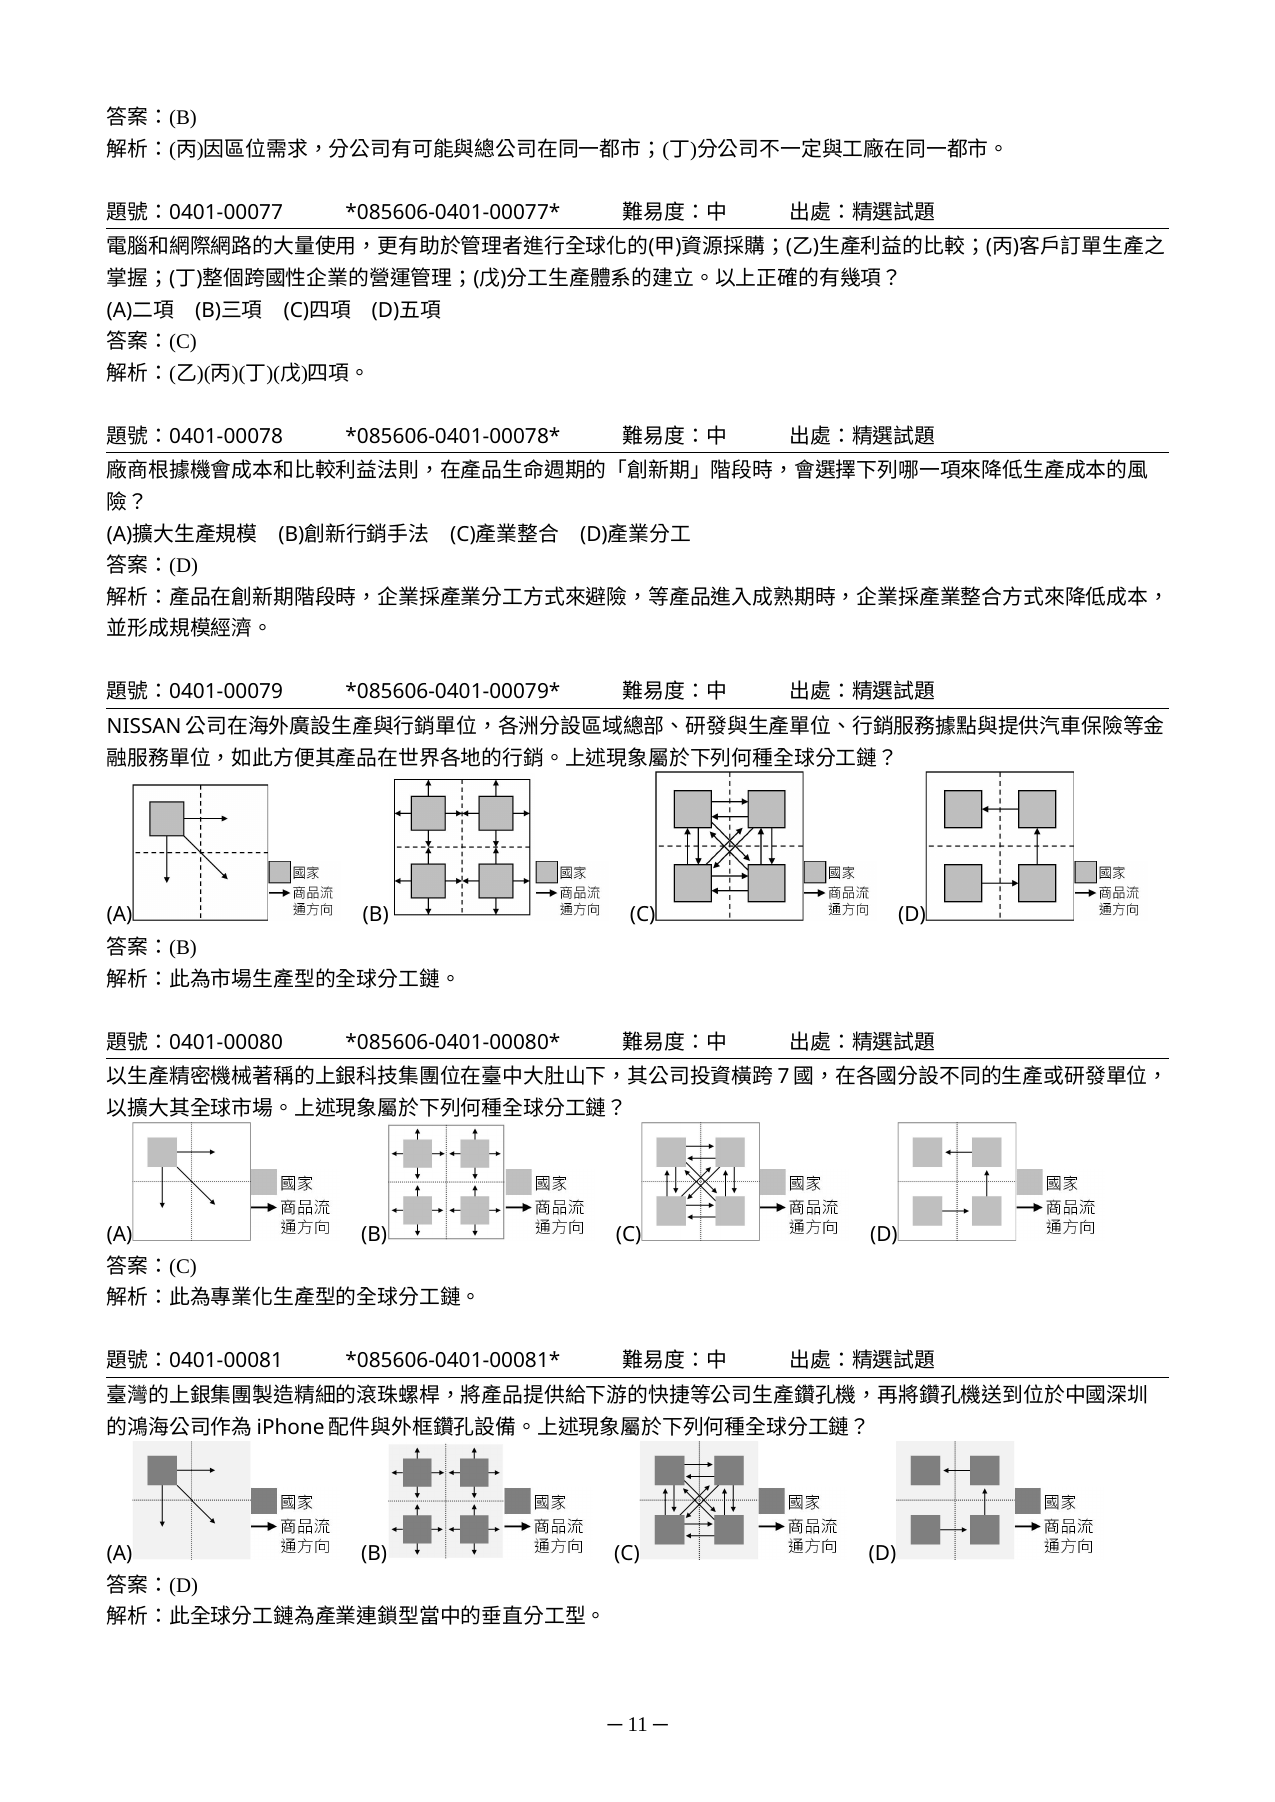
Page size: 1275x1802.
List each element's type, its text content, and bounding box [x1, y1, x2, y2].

text 解析：此全球分工鏈為產業連鎖型當中的垂直分工型。 [106, 1599, 1169, 1630]
text 廠商根據機會成本和比較利益法則，在產品生命週期的「創新期」階段時，會選擇下列哪一項來降低生產成本的風險？ (A)擴大生產規模 (B)創新行銷手法 (C)產業整合 (D)產業分工 [106, 453, 1169, 548]
text 題號：0401-00077 *085606-0401-00077* 難易度：中 出處：精選試題 [106, 194, 1169, 228]
text 解析：(乙)(丙)(丁)(戊)四項。 [106, 355, 1169, 387]
picture [925, 771, 1148, 921]
picture [896, 1441, 1104, 1560]
picture [641, 1122, 849, 1241]
text 答案：(B) [106, 930, 1169, 961]
text 答案：(C) [106, 1248, 1169, 1280]
picture [132, 1441, 340, 1560]
picture [132, 1122, 340, 1241]
picture [132, 784, 342, 921]
text 題號：0401-00080 *085606-0401-00080* 難易度：中 出處：精選試題 [106, 1024, 1169, 1058]
text 答案：(B) [106, 100, 1169, 131]
text 解析：產品在創新期階段時，企業採產業分工方式來避險，等產品進入成熟期時，企業採產業整合方式來降低成本，並形成規模經濟。 [106, 579, 1169, 642]
text 題號：0401-00078 *085606-0401-00078* 難易度：中 出處：精選試題 [106, 418, 1169, 452]
text 解析：此為市場生產型的全球分工鏈。 [106, 961, 1169, 993]
picture [388, 773, 609, 921]
text 題號：0401-00079 *085606-0401-00079* 難易度：中 出處：精選試題 [106, 674, 1169, 708]
text 答案：(C) [106, 324, 1169, 355]
picture [655, 771, 878, 921]
text 解析：(丙)因區位需求，分公司有可能與總公司在同一都市；(丁)分公司不一定與工廠在同一都市。 [106, 131, 1169, 163]
text 電腦和網際網路的大量使用，更有助於管理者進行全球化的(甲)資源採購；(乙)生產利益的比較；(丙)客戶訂單生產之掌握；(丁)整個跨國性企業的營運管理；(戊)分工生產體系的建立。以上正確的有幾項？ (A)二項 (B)三項 (C)四項 (D)五項 [106, 229, 1169, 324]
picture [386, 1123, 595, 1241]
text 答案：(D) [106, 548, 1169, 579]
text 題號：0401-00081 *085606-0401-00081* 難易度：中 出處：精選試題 [106, 1343, 1169, 1377]
text 解析：此為專業化生產型的全球分工鏈。 [106, 1280, 1169, 1312]
picture [897, 1122, 1106, 1241]
picture [639, 1441, 848, 1560]
picture [386, 1442, 594, 1560]
text 答案：(D) [106, 1567, 1169, 1599]
